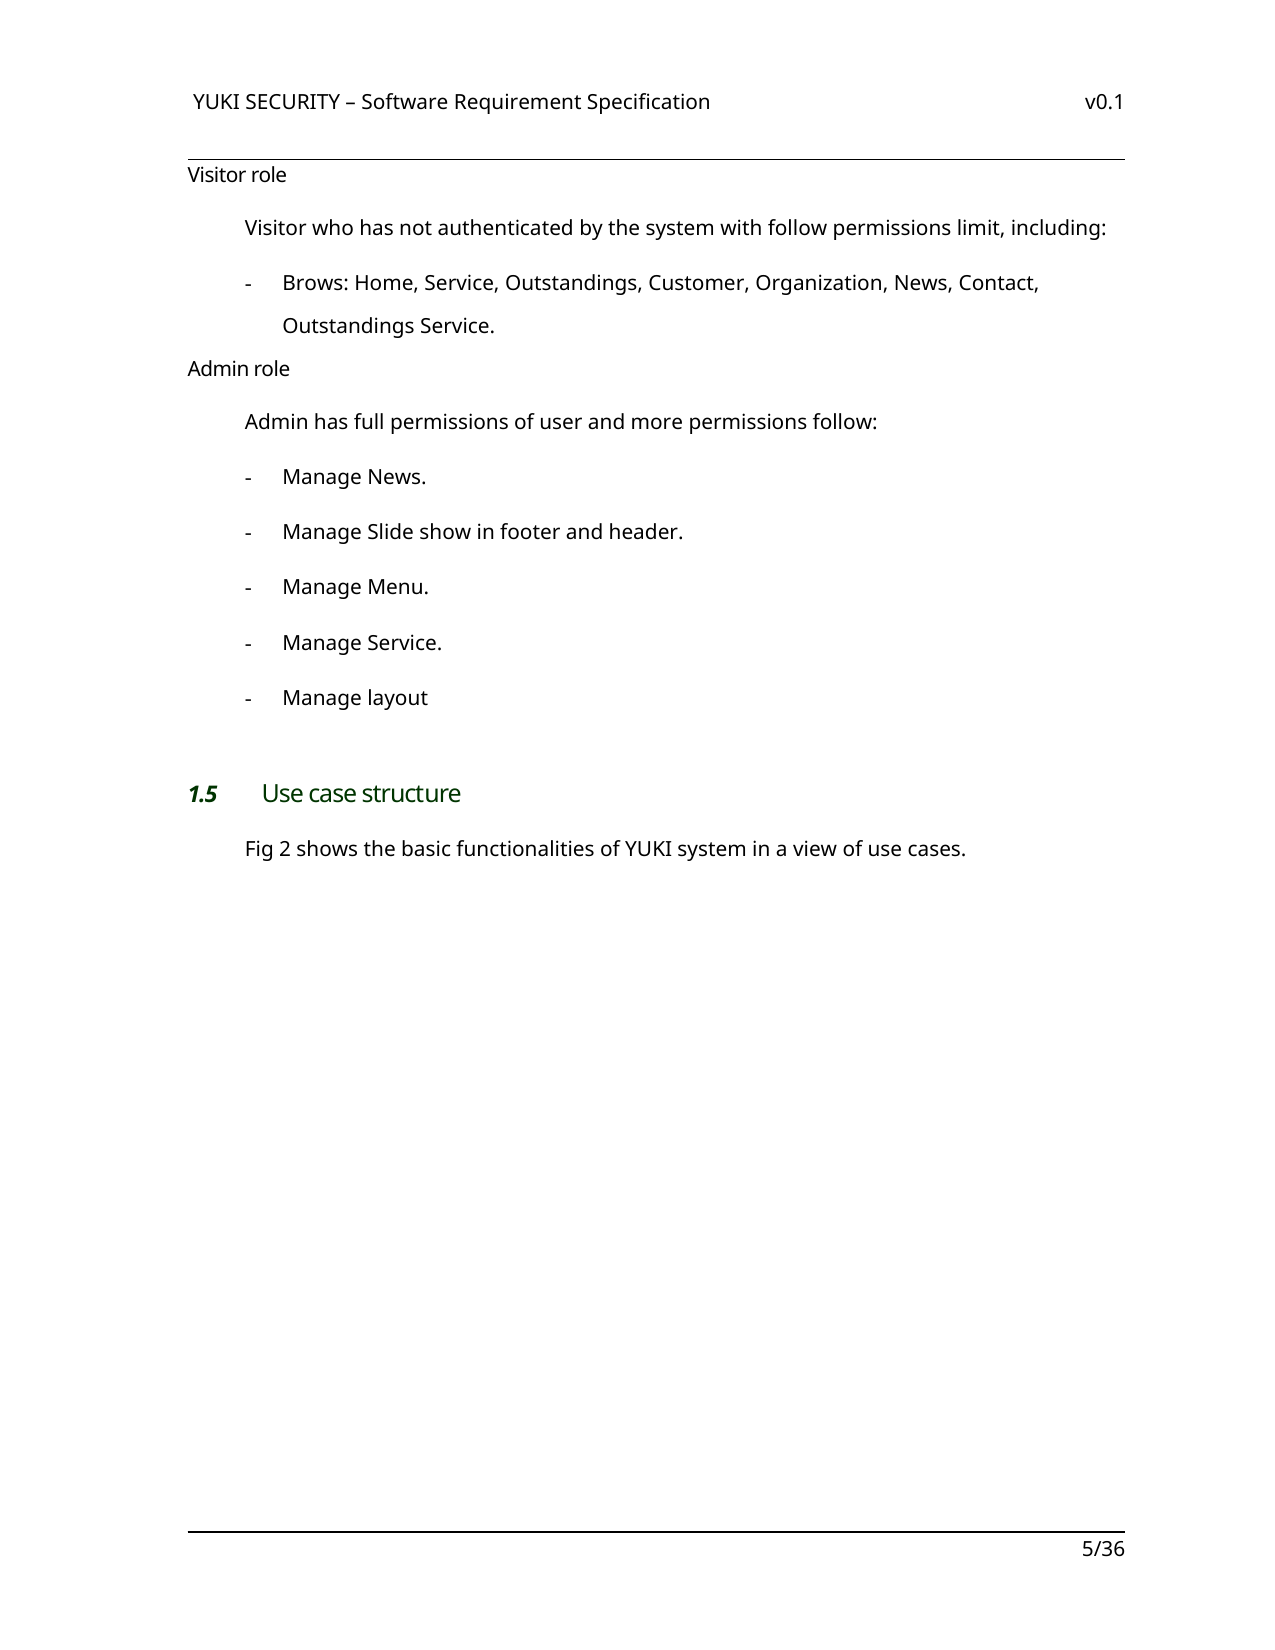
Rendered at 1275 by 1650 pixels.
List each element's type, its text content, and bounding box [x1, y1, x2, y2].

text Fig 2 shows the basic functionalities of YUKI system in a view of use cases. [244, 834, 1125, 863]
list Manage layout [244, 683, 1125, 711]
list Manage Service. [244, 628, 1125, 656]
list Manage Slide show in footer and header. [244, 517, 1125, 546]
list Brows: Home, Service, Outstandings, Customer, Organization, News, Contact, Outstandings Service. [244, 268, 1125, 339]
subtitle Admin role [187, 354, 1125, 382]
list Manage Menu. [244, 572, 1125, 601]
list Manage News. [244, 462, 1125, 491]
text Visitor who has not authenticated by the system with follow permissions limit, including: [187, 213, 1125, 242]
subtitle Visitor role [187, 160, 1125, 188]
subtitle Use case structure [187, 775, 1125, 809]
text Admin has full permissions of user and more permissions follow: [244, 407, 1125, 436]
